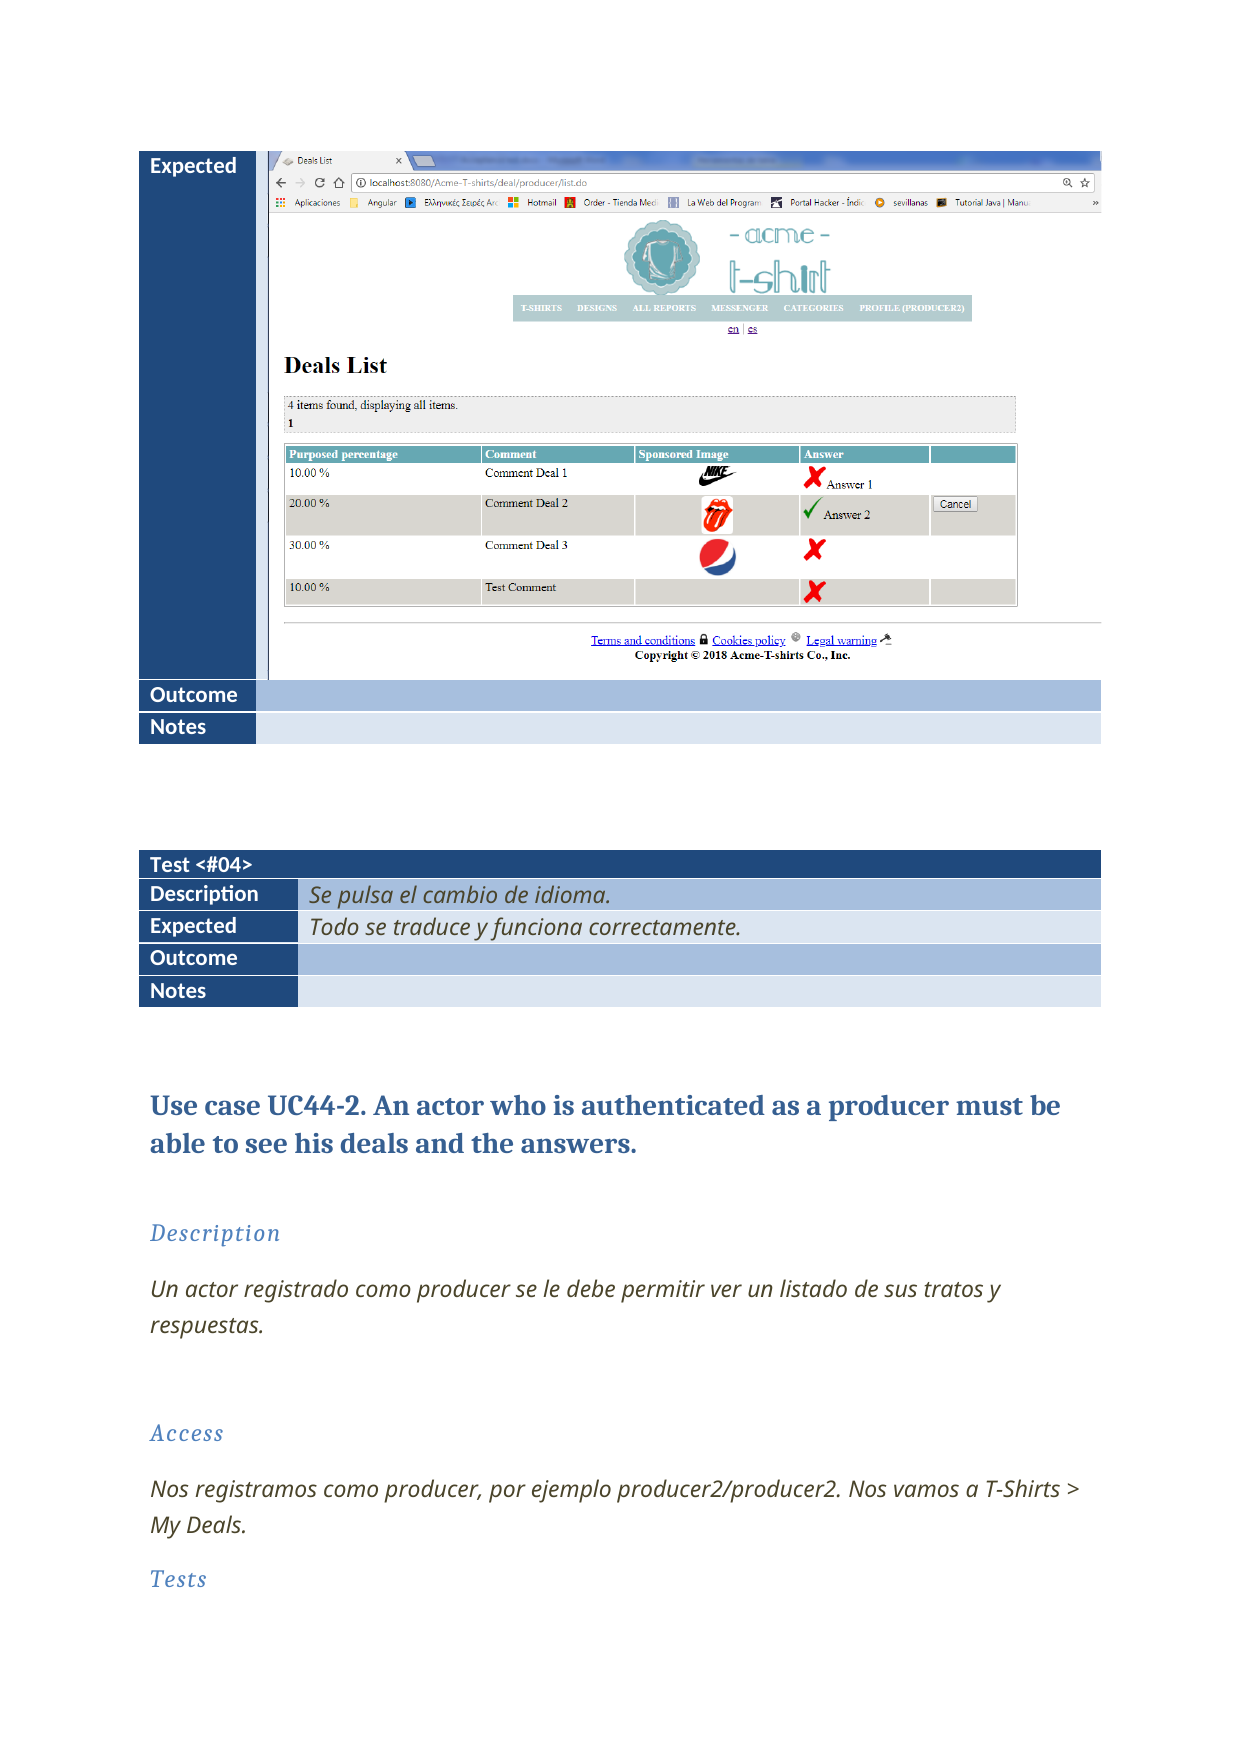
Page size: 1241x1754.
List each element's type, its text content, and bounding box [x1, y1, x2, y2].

subtitle Tests [150, 1565, 1090, 1594]
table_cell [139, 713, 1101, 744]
subtitle Un actor registrado como producer se le debe permitir ver un listado de sus tratos y respuestas. [150, 1273, 1090, 1340]
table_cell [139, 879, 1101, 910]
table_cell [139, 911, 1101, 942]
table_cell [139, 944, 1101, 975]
picture [267, 151, 1102, 680]
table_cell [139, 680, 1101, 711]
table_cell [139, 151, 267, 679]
subtitle Access [150, 1419, 1090, 1448]
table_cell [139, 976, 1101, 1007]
subtitle Description [150, 1219, 1090, 1248]
subtitle Use case UC44-2. An actor who is authenticated as a producer must be able to see his deals and the answers. [150, 1089, 1090, 1161]
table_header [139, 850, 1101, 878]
text Nos registramos como producer, por ejemplo producer2/producer2. Nos vamos a T-Shirts > My Deals. [150, 1473, 1090, 1540]
